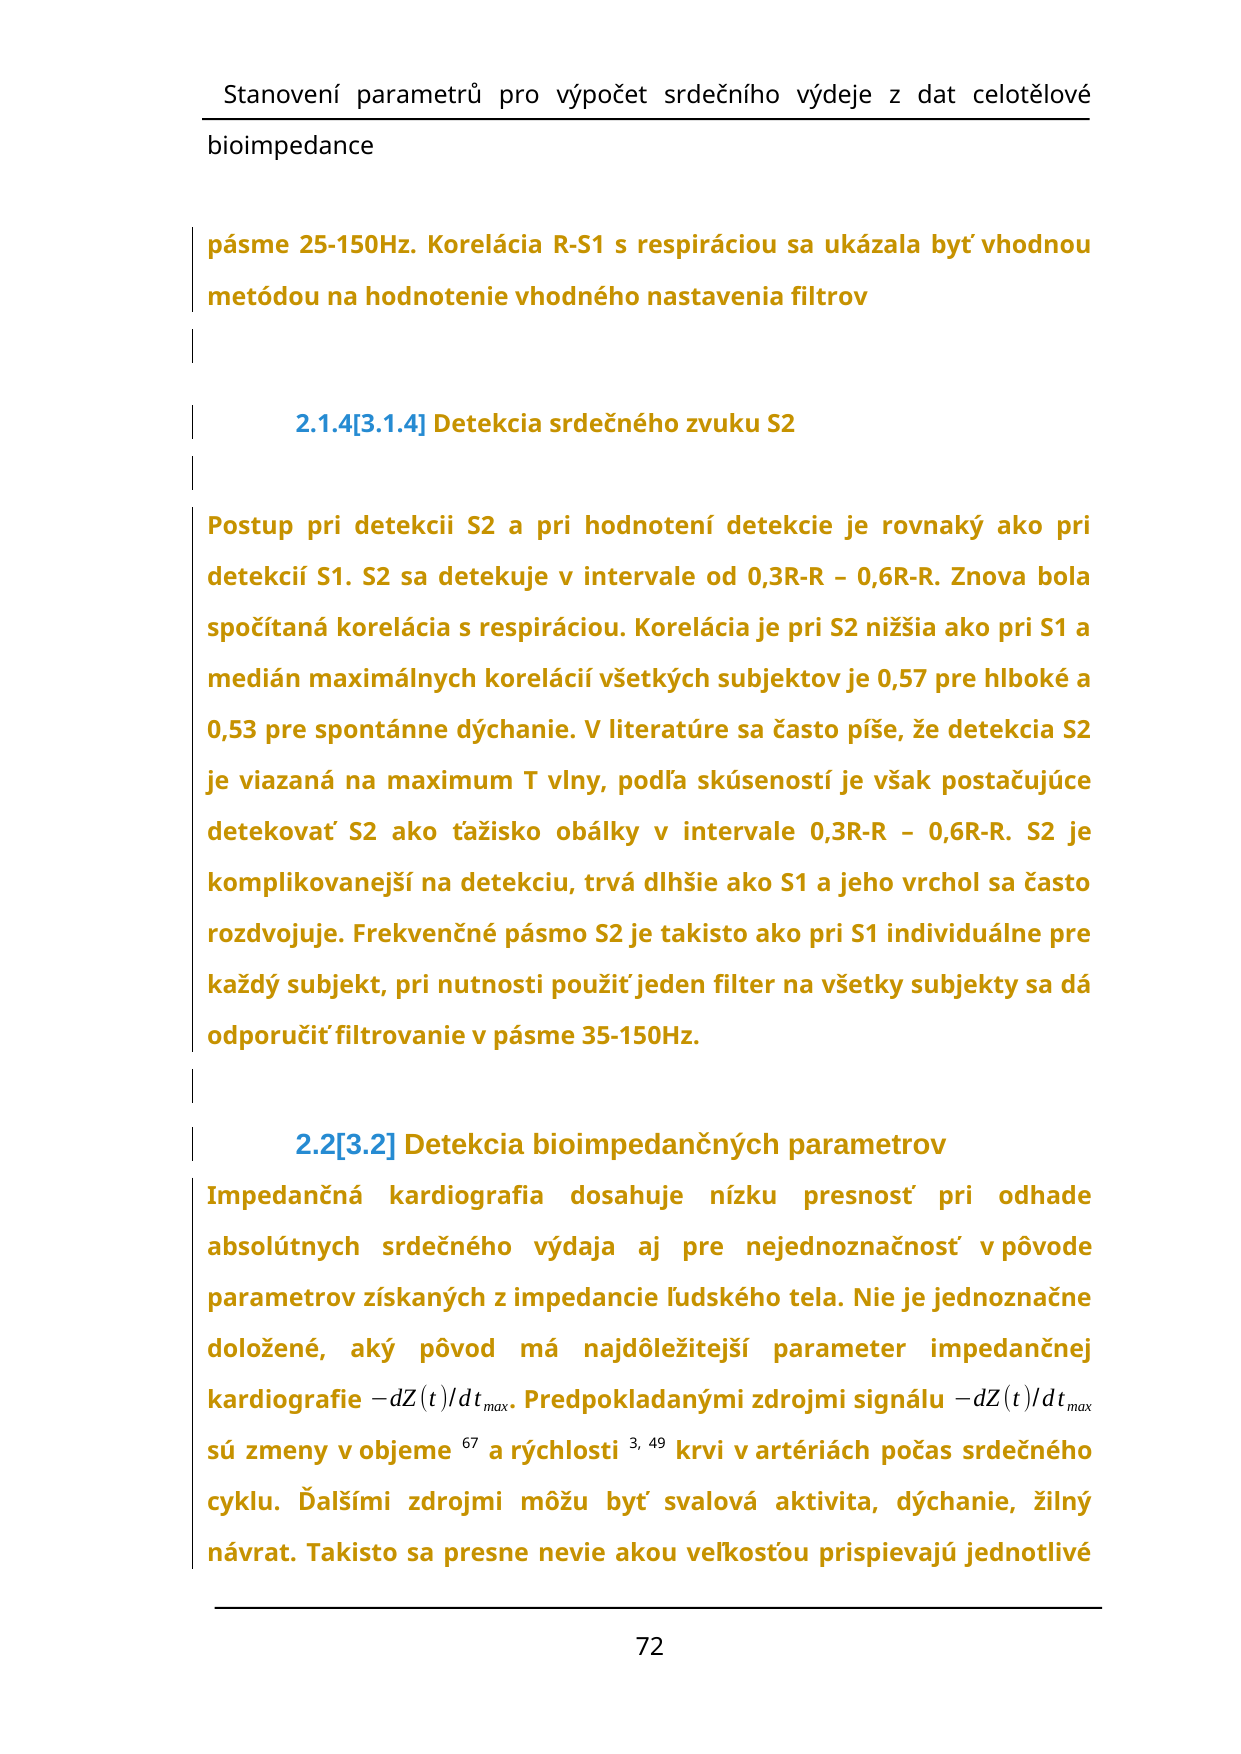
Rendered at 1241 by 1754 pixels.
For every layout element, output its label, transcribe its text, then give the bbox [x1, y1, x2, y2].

subtitle Detekcia srdečného zvuku S2 [295, 405, 1092, 439]
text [207, 227, 1092, 312]
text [207, 1178, 1092, 1569]
subtitle Detekcia bioimpedančných parametrov [295, 1127, 1092, 1161]
text Postup pri detekcii S2 a pri hodnotení detekcie je rovnaký ako pri detekcií S1. S2 sa detekuje v intervale od 0,3R-R – 0,6R-R. Znova bola spočítaná korelácia s respiráciou. Korelácia je pri S2 nižšia ako pri S1 a medián maximálnych korelácií všetkých subjektov je 0,57 pre hlboké a 0,53 pre spontánne dýchanie. V literatúre sa často píše, že detekcia S2 je viazaná na maximum T vlny, podľa skúseností je však postačujúce detekovať S2 ako ťažisko obálky v intervale 0,3R-R – 0,6R-R. S2 je komplikovanejší na detekciu, trvá dlhšie ako S1 a jeho vrchol sa často rozdvojuje. Frekvenčné pásmo S2 je takisto ako pri S1 individuálne pre každý subjekt, pri nutnosti použiť jeden filter na všetky subjekty sa dá odporučiť filtrovanie v pásme 35-150Hz. [207, 507, 1092, 1052]
